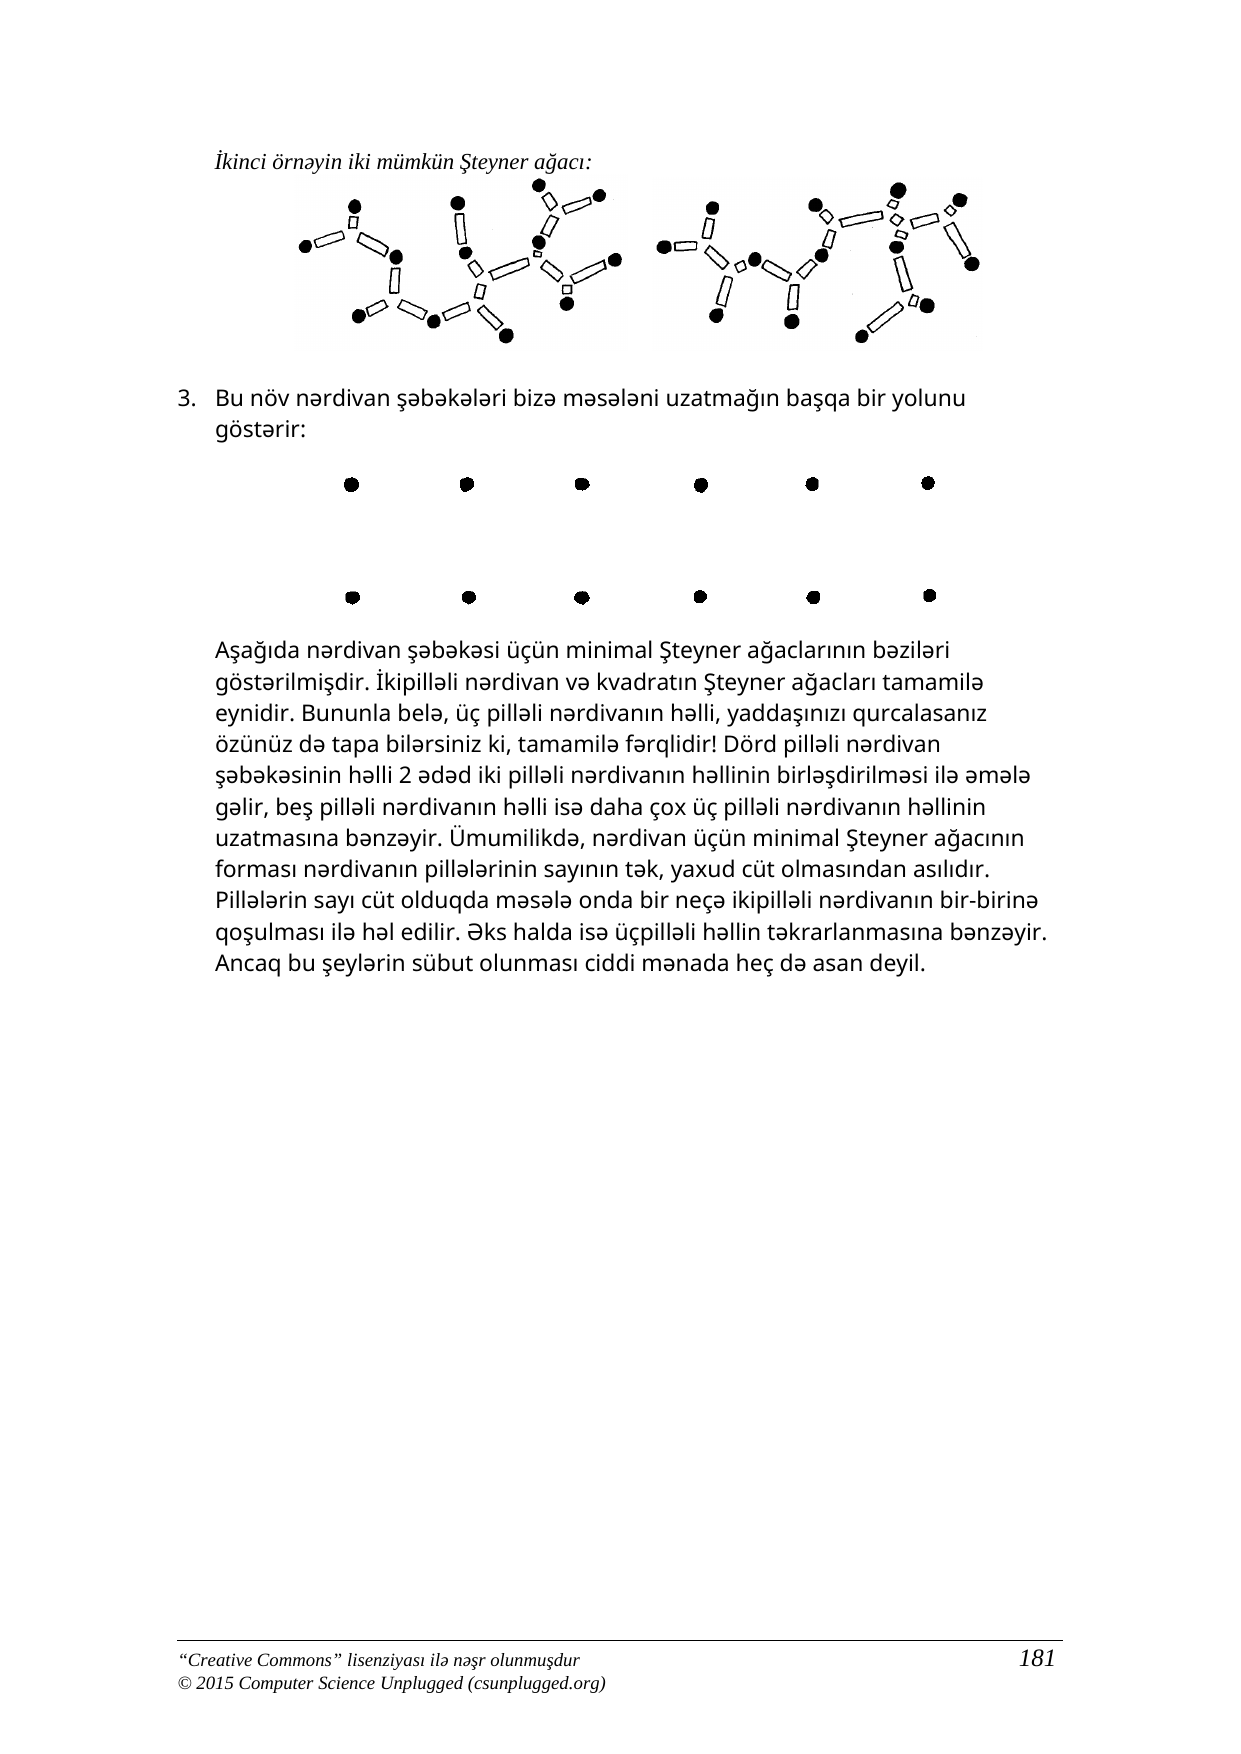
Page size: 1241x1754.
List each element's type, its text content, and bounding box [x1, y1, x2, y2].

picture [294, 174, 628, 351]
picture [337, 469, 941, 610]
list Aşağıda nərdivan şəbəkəsi üçün minimal Şteyner ağaclarının bəziləri göstərilmişdir. İkipilləli nərdivan və kvadratın Şteyner ağacları tamamilə eynidir. Bununla belə, üç pilləli nərdivanın həlli, yaddaşınızı qurcalasanız özünüz də tapa bilərsiniz ki, tamamilə fərqlidir! Dörd pilləli nərdivan şəbəkəsinin həlli 2 ədəd iki pilləli nərdivanın həllinin birləşdirilməsi ilə əmələ gəlir, beş pilləli nərdivanın həlli isə daha çox üç pilləli nərdivanın həllinin uzatmasına bənzəyir. Ümumilikdə, nərdivan üçün minimal Şteyner ağacının forması nərdivanın pillələrinin sayının tək, yaxud cüt olmasından asılıdır. Pillələrin sayı cüt olduqda məsələ onda bir neçə ikipilləli nərdivanın bir-birinə qoşulması ilə həl edilir. Əks halda isə üçpilləli həllin təkrarlanmasına bənzəyir. Ancaq bu şeylərin sübut olunması ciddi mənada heç də asan deyil. [215, 634, 1063, 978]
list Bu növ nərdivan şəbəkələri bizə məsələni uzatmağın başqa bir yolunu göstərir: [177, 382, 1063, 444]
picture [651, 177, 983, 351]
text İkinci örnəyin iki mümkün Şteyner ağacı: [214, 148, 1063, 174]
